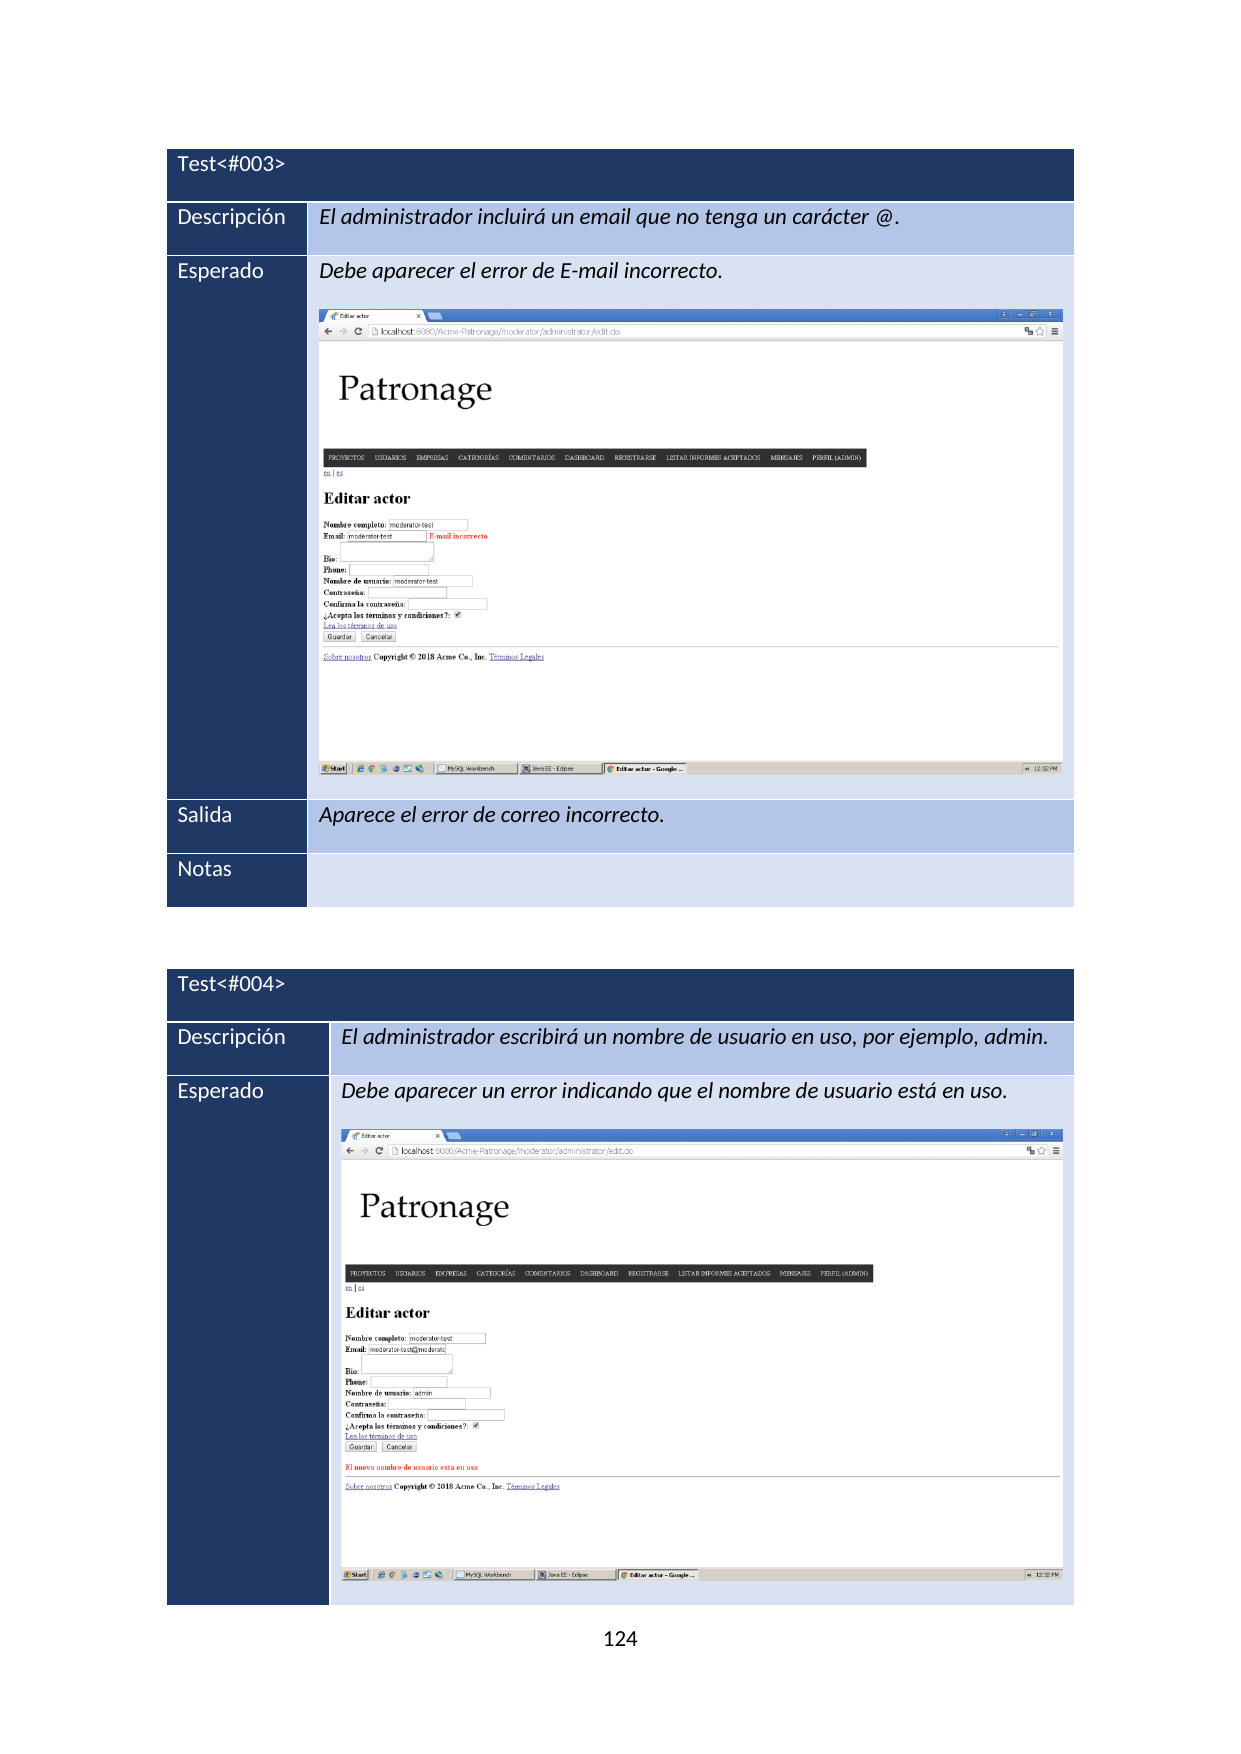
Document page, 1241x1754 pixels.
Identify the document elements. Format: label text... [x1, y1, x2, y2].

table_cell Notas [167, 854, 307, 907]
table_header Test<#003> [167, 149, 1074, 201]
table_cell Salida [167, 800, 307, 853]
table_cell Debe aparecer el error de E-mail incorrecto. [308, 256, 1074, 799]
table_header Test<#004> [167, 969, 1074, 1021]
picture [319, 309, 1063, 775]
table_cell [308, 854, 1074, 907]
table_cell El administrador escribirá un nombre de usuario en uso, por ejemplo, admin. [331, 1023, 1074, 1075]
table_cell Descripción [167, 1023, 329, 1075]
table_cell Esperado [167, 1076, 329, 1605]
table_cell El administrador incluirá un email que no tenga un carácter @. [308, 203, 1074, 255]
table_cell Esperado [167, 256, 307, 799]
table_cell Aparece el error de correo incorrecto. [308, 800, 1074, 853]
table_cell Debe aparecer un error indicando que el nombre de usuario está en uso. [331, 1076, 1074, 1605]
table_cell Descripción [167, 203, 307, 255]
picture [341, 1129, 1063, 1581]
